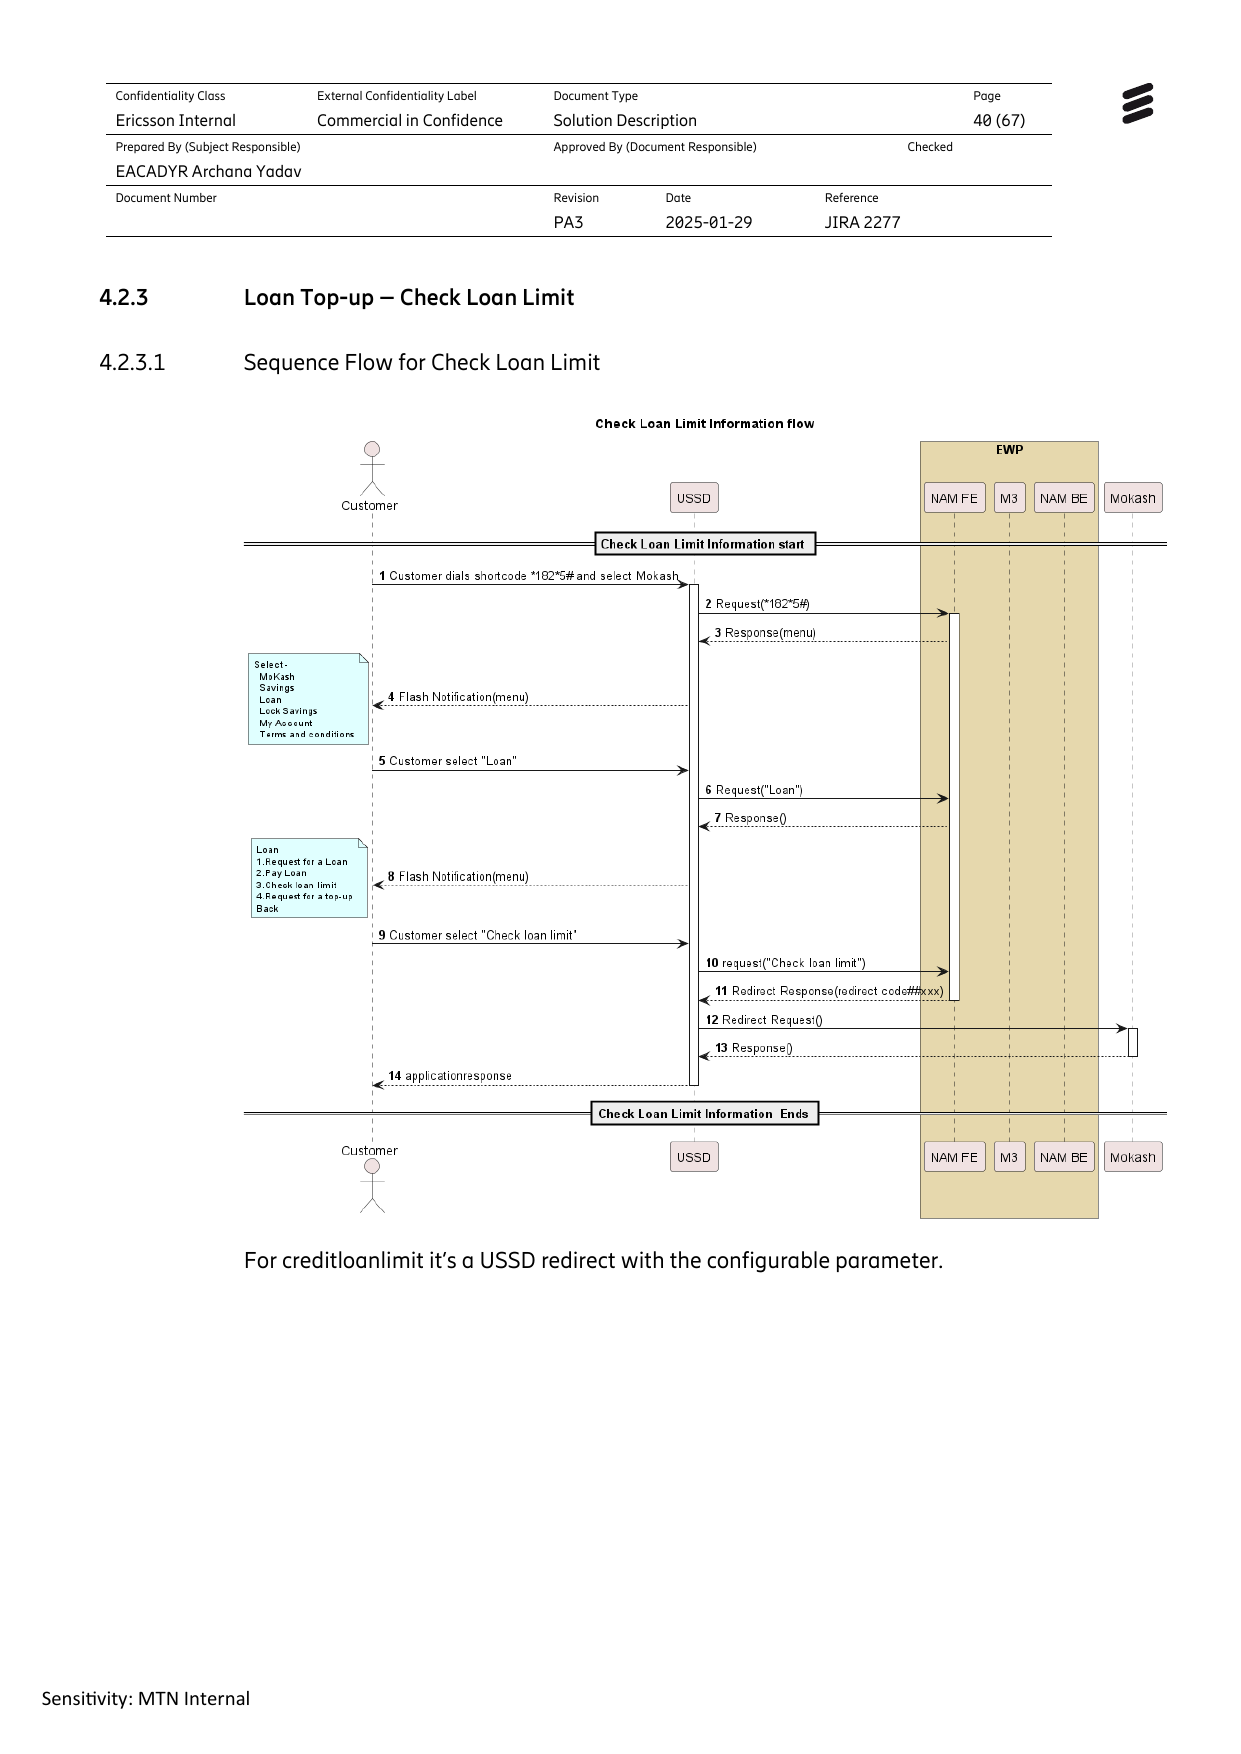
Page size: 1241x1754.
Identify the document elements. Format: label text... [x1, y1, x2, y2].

text For creditloanlimit it’s a USSD redirect with the configurable parameter. [244, 1246, 1172, 1274]
picture [243, 401, 1172, 1222]
subtitle Sequence Flow for Check Loan Limit [99, 348, 1172, 376]
subtitle Loan Top-up – Check Loan Limit [99, 283, 1172, 311]
